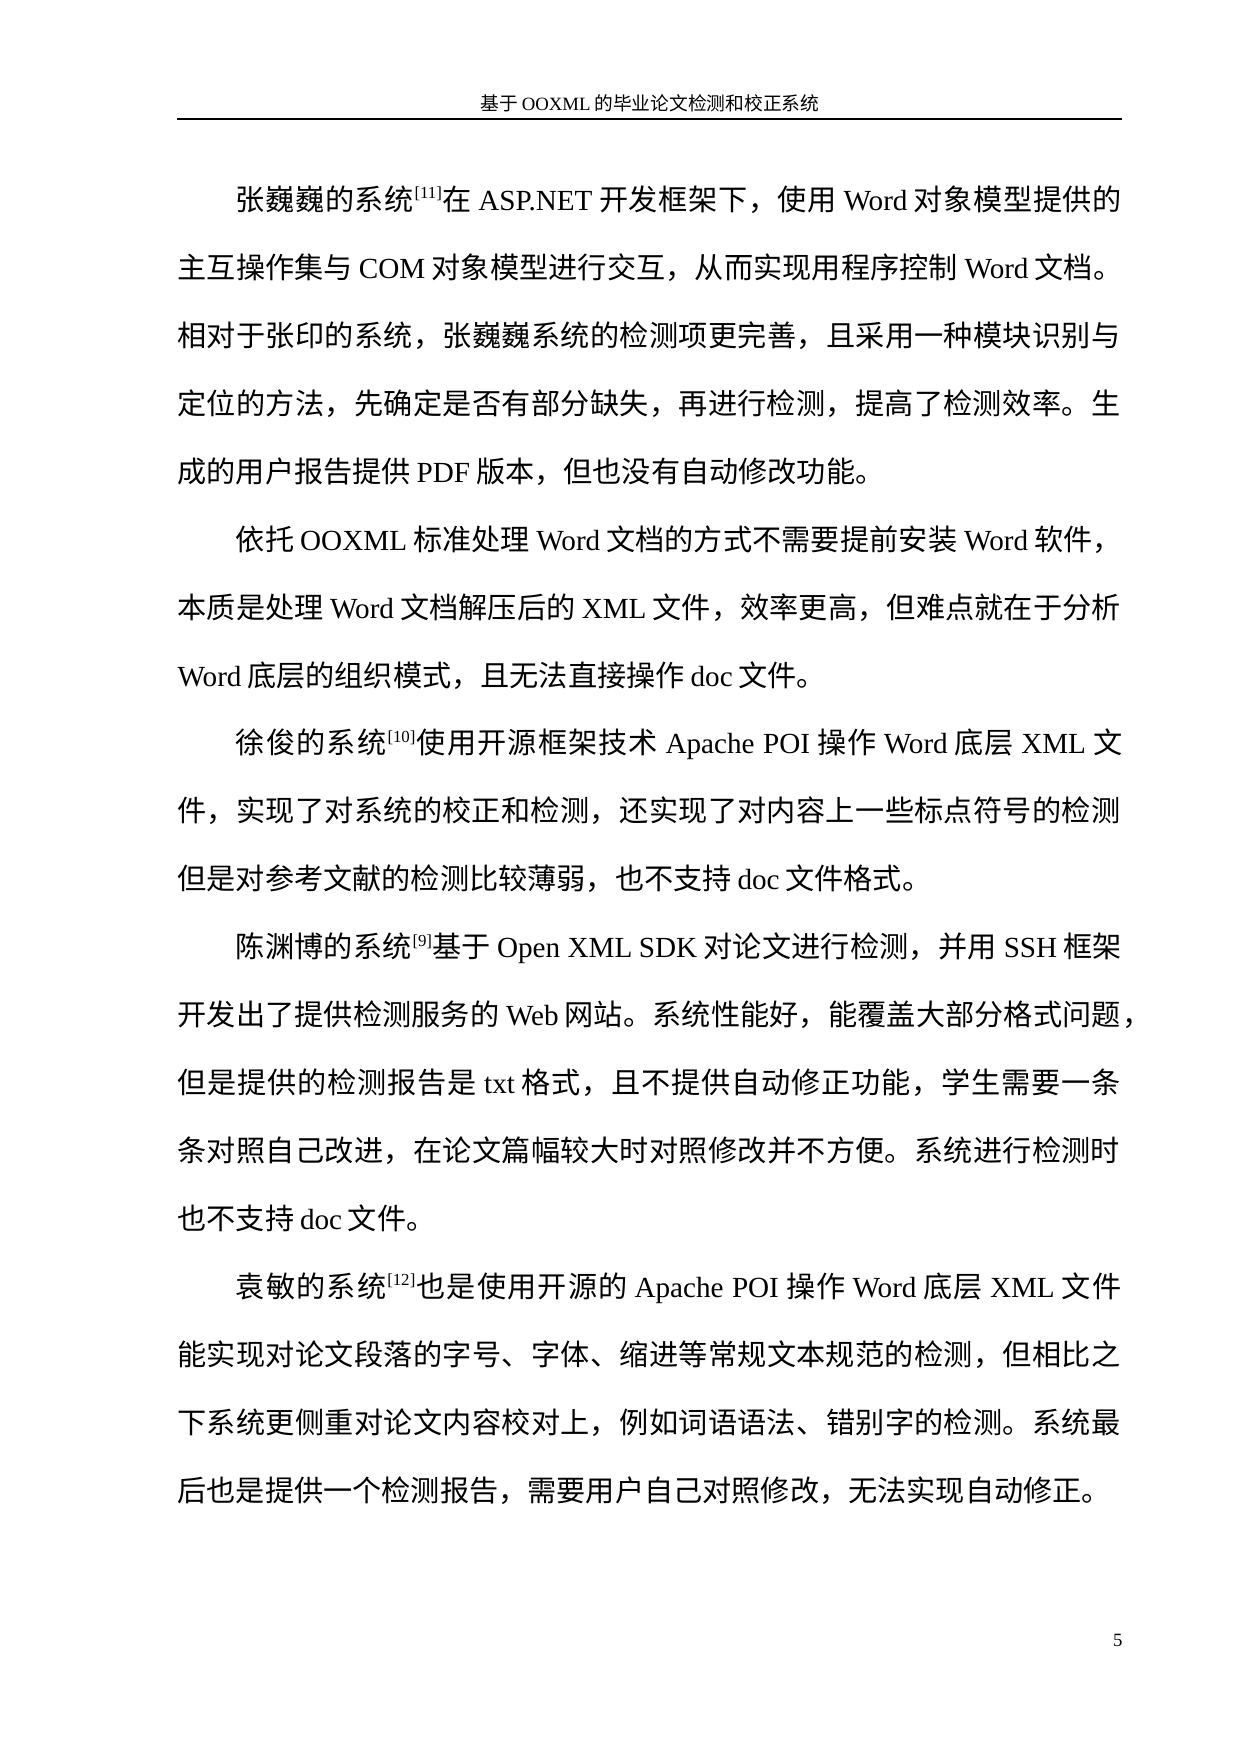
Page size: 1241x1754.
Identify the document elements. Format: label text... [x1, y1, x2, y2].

text 陈渊博的系统[9]基于Open XML SDK对论文进行检测，并用SSH框架开发出了提供检测服务的Web网站。系统性能好，能覆盖大部分格式问题，但是提供的检测报告是txt格式，且不提供自动修正功能，学生需要一条条对照自己改进，在论文篇幅较大时对照修改并不方便。系统进行检测时也不支持doc文件。 [177, 911, 1122, 1251]
text 徐俊的系统[10]使用开源框架技术Apache POI操作Word底层XML文件，实现了对系统的校正和检测，还实现了对内容上一些标点符号的检测，但是对参考文献的检测比较薄弱，也不支持doc文件格式。 [177, 707, 1122, 911]
text 依托OOXML标准处理Word文档的方式不需要提前安装Word软件，本质是处理Word文档解压后的XML文件，效率更高，但难点就在于分析Word底层的组织模式，且无法直接操作doc文件。 [177, 503, 1122, 707]
text 袁敏的系统[12]也是使用开源的Apache POI操作Word底层XML文件，能实现对论文段落的字号、字体、缩进等常规文本规范的检测，但相比之下系统更侧重对论文内容校对上，例如词语语法、错别字的检测。系统最后也是提供一个检测报告，需要用户自己对照修改，无法实现自动修正。 [177, 1251, 1122, 1522]
text 张巍巍的系统[11]在ASP.NET开发框架下，使用Word对象模型提供的主互操作集与COM对象模型进行交互，从而实现用程序控制Word文档。相对于张印的系统，张巍巍系统的检测项更完善，且采用一种模块识别与定位的方法，先确定是否有部分缺失，再进行检测，提高了检测效率。生成的用户报告提供PDF版本，但也没有自动修改功能。 [177, 164, 1122, 503]
